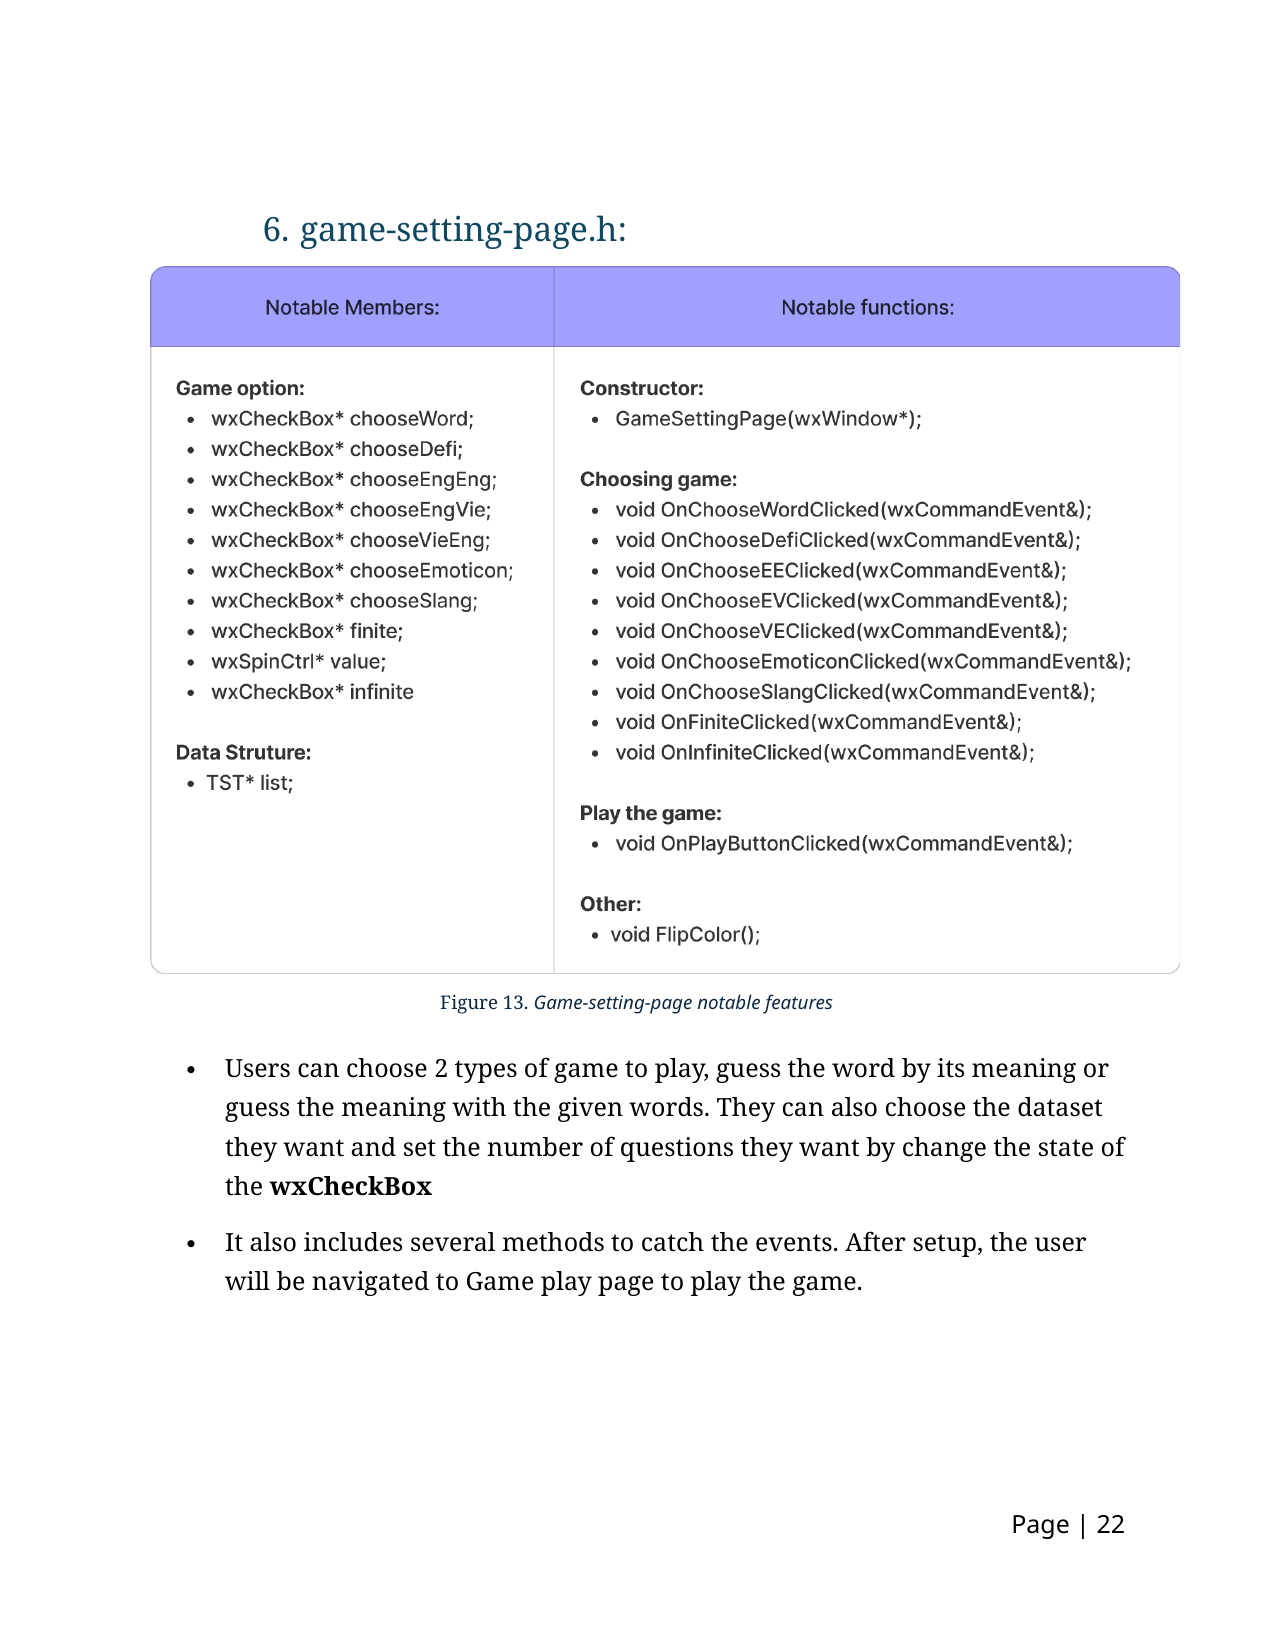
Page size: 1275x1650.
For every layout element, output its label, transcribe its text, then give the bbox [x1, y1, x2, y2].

subtitle game-setting-page.h: [262, 206, 1125, 251]
picture [150, 266, 1181, 974]
list Users can choose 2 types of game to play, guess the word by its meaning or guess the meaning with the given words. They can also choose the dataset they want and set the number of questions they want by change the state of the wxCheckBox [187, 1051, 1125, 1202]
list It also includes several methods to catch the events. After setup, the user will be navigated to Game play page to play the game. [187, 1224, 1125, 1297]
